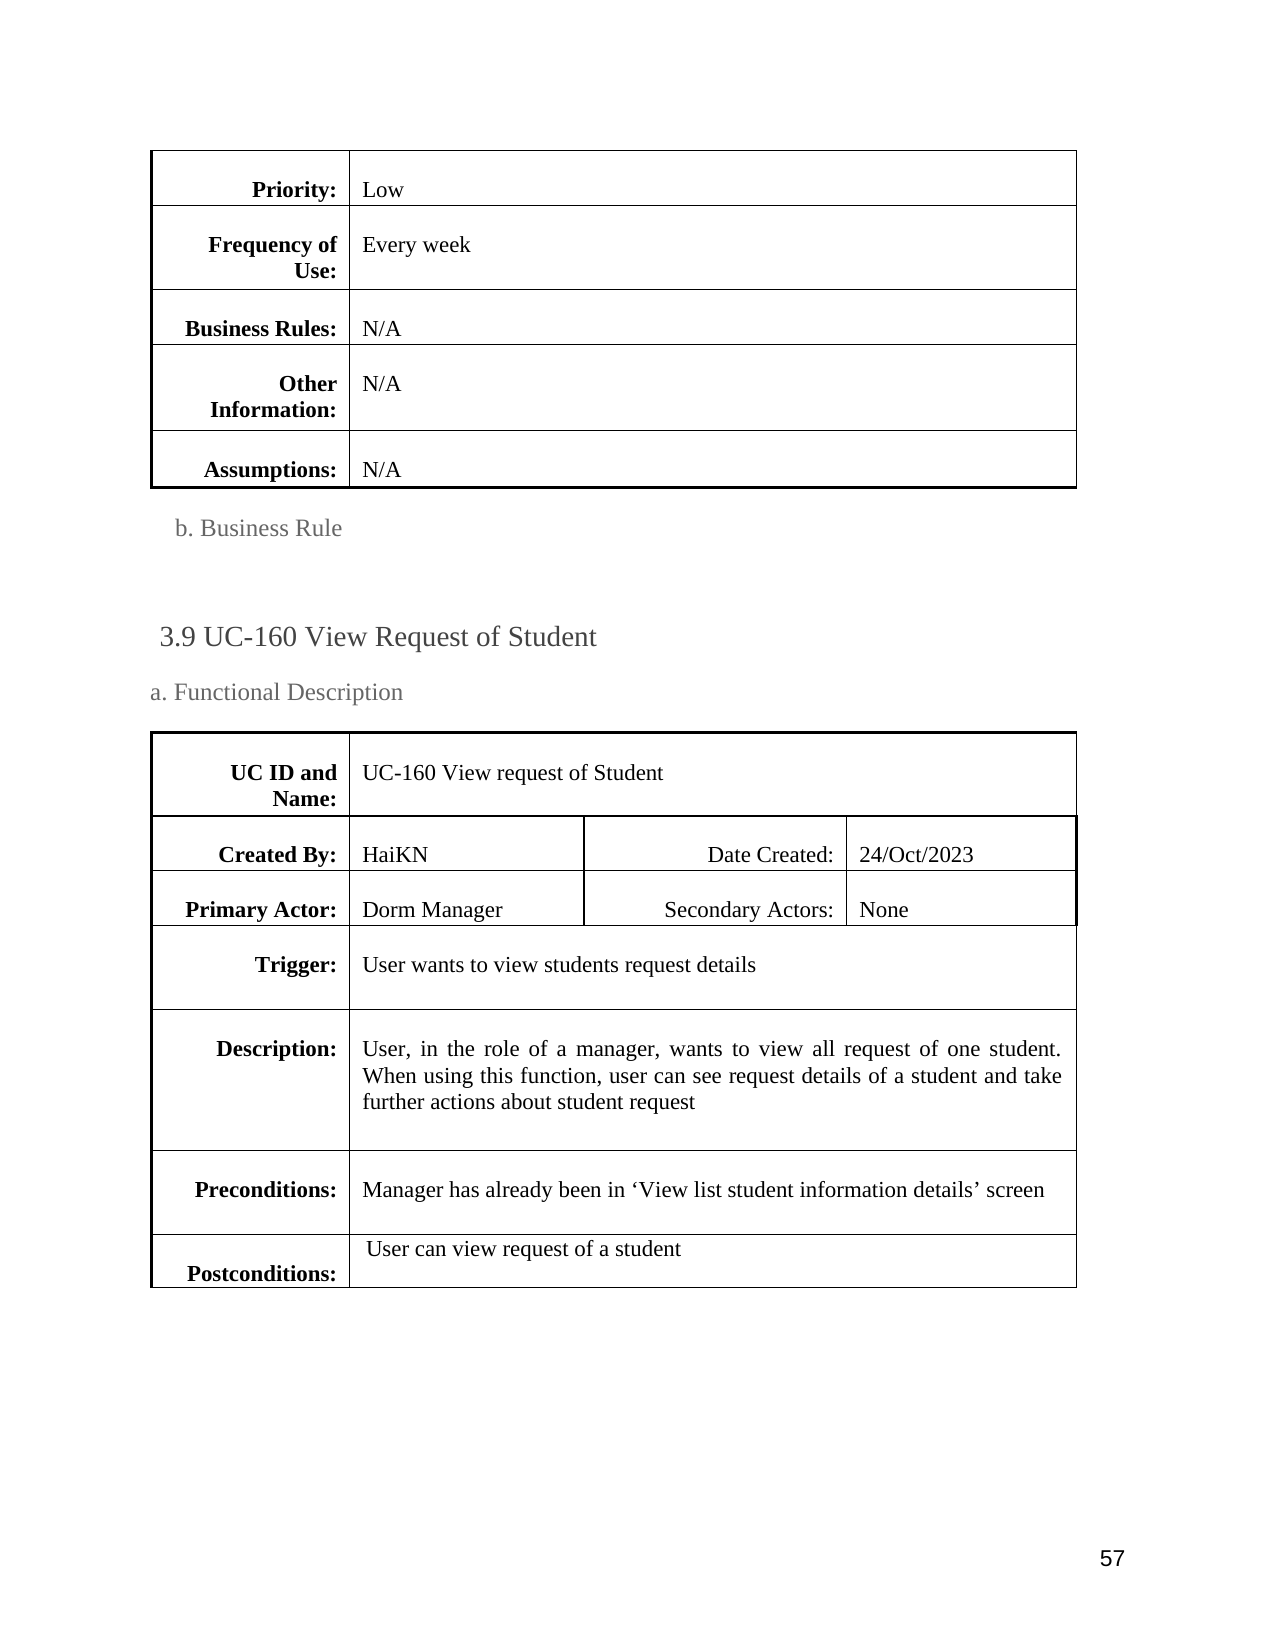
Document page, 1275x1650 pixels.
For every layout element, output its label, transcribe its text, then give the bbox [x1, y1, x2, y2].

table_cell Trigger: [153, 926, 349, 1009]
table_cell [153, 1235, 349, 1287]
table_cell Primary Actor: [153, 871, 349, 925]
table_cell N/A [350, 345, 1076, 430]
subtitle 3.9 UC-160 View Request of Student [152, 619, 1125, 652]
table_cell N/A [350, 431, 1076, 486]
table_cell Secondary Actors: [585, 871, 846, 925]
table_cell Every week [350, 206, 1076, 289]
table_cell Business Rules: [153, 290, 349, 344]
table_cell N/A [350, 290, 1076, 344]
table_cell Low [350, 151, 1076, 205]
table_cell HaiKN [350, 817, 583, 870]
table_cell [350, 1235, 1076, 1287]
table_cell Priority: [153, 151, 349, 205]
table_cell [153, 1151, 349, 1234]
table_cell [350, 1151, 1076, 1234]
table_cell Created By: [153, 817, 349, 870]
table_cell Dorm Manager [350, 871, 583, 925]
table_cell Frequency of Use: [153, 206, 349, 289]
table_header UC-160 View request of Student [350, 734, 1076, 815]
table_cell Other Information: [153, 345, 349, 430]
table_cell None [847, 871, 1075, 925]
table_cell Date Created: [585, 817, 846, 870]
subtitle b. Business Rule [150, 513, 1125, 542]
table_cell Assumptions: [153, 431, 349, 486]
table_header UC ID and Name: [153, 734, 349, 815]
table_cell 24/Oct/2023 [847, 817, 1075, 870]
table_cell Description: [153, 1010, 349, 1150]
subtitle a. Functional Description [150, 677, 1125, 706]
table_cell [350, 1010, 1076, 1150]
table_cell User wants to view students request details [350, 926, 1076, 1009]
